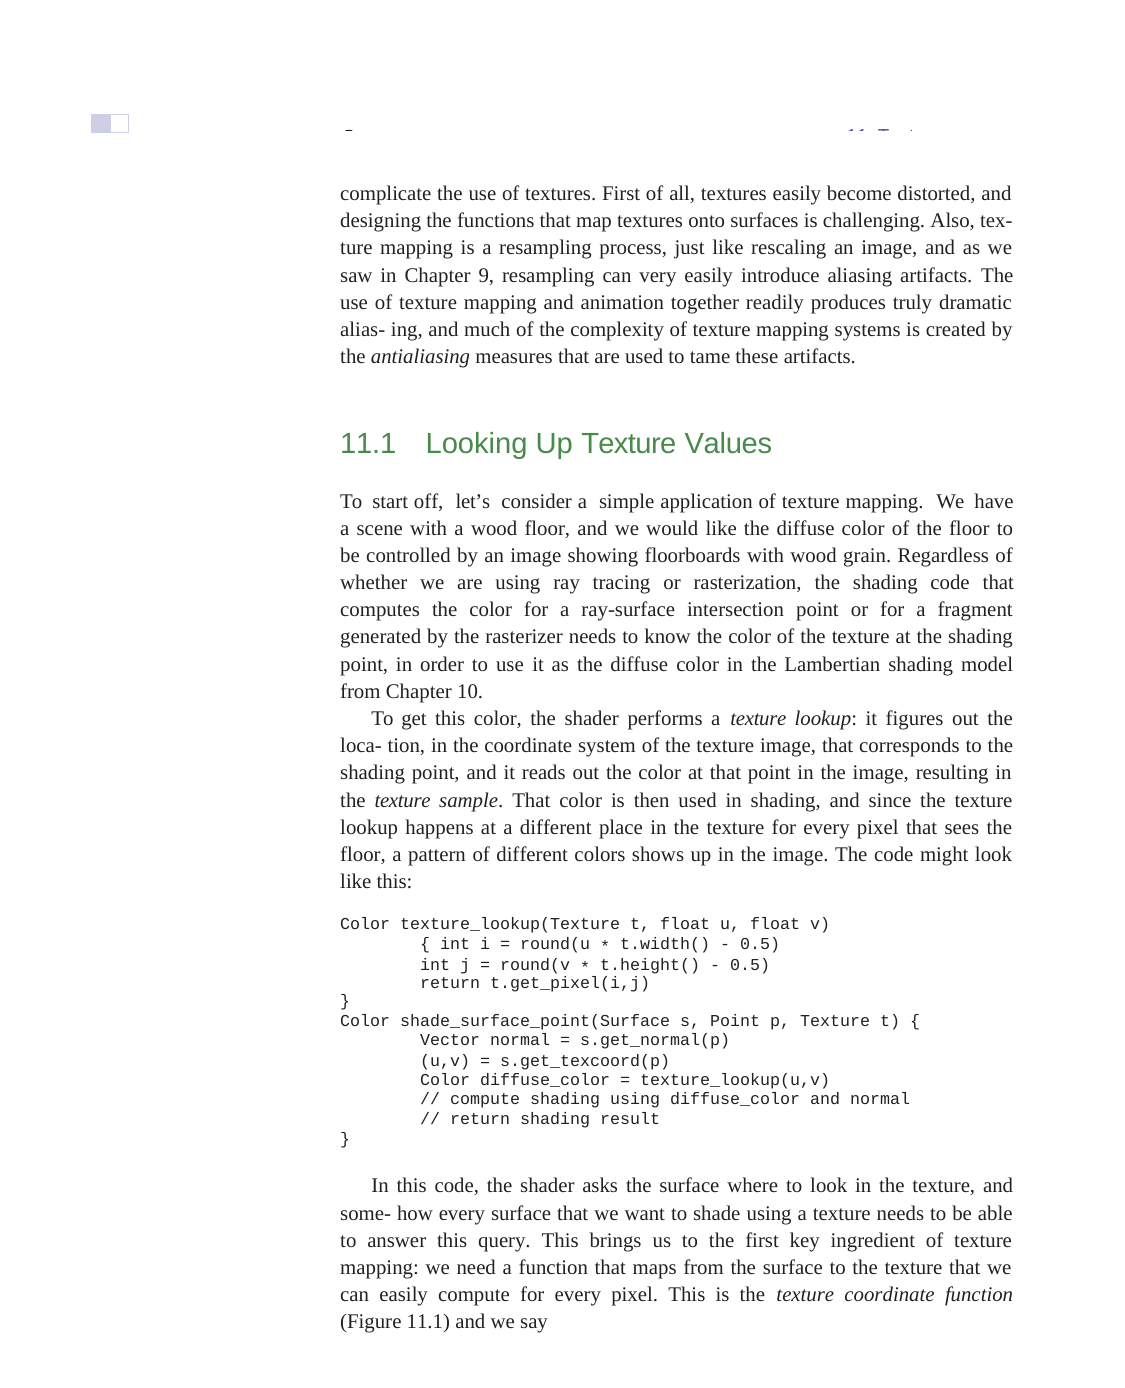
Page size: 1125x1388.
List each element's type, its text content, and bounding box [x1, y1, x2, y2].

text // compute shading using diffuse_color and normal [420, 1091, 1052, 1110]
subtitle Looking Up Texture Values [340, 426, 1052, 460]
text To start off, let’s consider a simple application of texture mapping. We have a scene with a wood floor, and we would like the diffuse color of the floor to be controlled by an image showing floorboards with wood grain. Regardless of whether we are using ray tracing or rasterization, the shading code that computes the color for a ray-surface intersection point or for a fragment generated by the rasterizer needs to know the color of the texture at the shading point, in order to use it as the diffuse color in the Lambertian shading model from Chapter 10. [340, 488, 1014, 703]
text Color diffuse_color = texture_lookup(u,v) [420, 1071, 1052, 1090]
text // return shading result [420, 1111, 1052, 1129]
text } [340, 993, 1052, 1011]
text return t.get_pixel(i,j) [420, 974, 1052, 992]
text Color texture_lookup(Texture t, float u, float v) { int i = round(u * t.width() - 0.5) [340, 916, 878, 957]
text To get this color, the shader performs a texture lookup: it figures out the loca- tion, in the coordinate system of the texture image, that corresponds to the shading point, and it reads out the color at that point in the image, resulting in the texture sample. That color is then used in shading, and since the texture lookup happens at a different place in the texture for every pixel that sees the floor, a pattern of different colors shows up in the image. The code might look like this: [340, 706, 1013, 893]
text Color shade_surface_point(Surface s, Point p, Texture t) { Vector normal = s.get_normal(p) [340, 1012, 928, 1051]
text int j = round(v * t.height() - 0.5) [420, 958, 1052, 974]
text complicate the use of textures. First of all, textures easily become distorted, and designing the functions that map textures onto surfaces is challenging. Also, tex- ture mapping is a resampling process, just like rescaling an image, and as we saw in Chapter 9, resampling can very easily introduce aliasing artifacts. The use of texture mapping and animation together readily produces truly dramatic alias- ing, and much of the complexity of texture mapping systems is created by the antialiasing measures that are used to tame these artifacts. [340, 181, 1013, 368]
text In this code, the shader asks the surface where to look in the texture, and some- how every surface that we want to shade using a texture needs to be able to answer this query. This brings us to the first key ingredient of texture mapping: we need a function that maps from the surface to the texture that we can easily compute for every pixel. This is the texture coordinate function (Figure 11.1) and we say [340, 1173, 1013, 1333]
text } [340, 1130, 1052, 1149]
text (u,v) = s.get_texcoord(p) [420, 1052, 1052, 1070]
